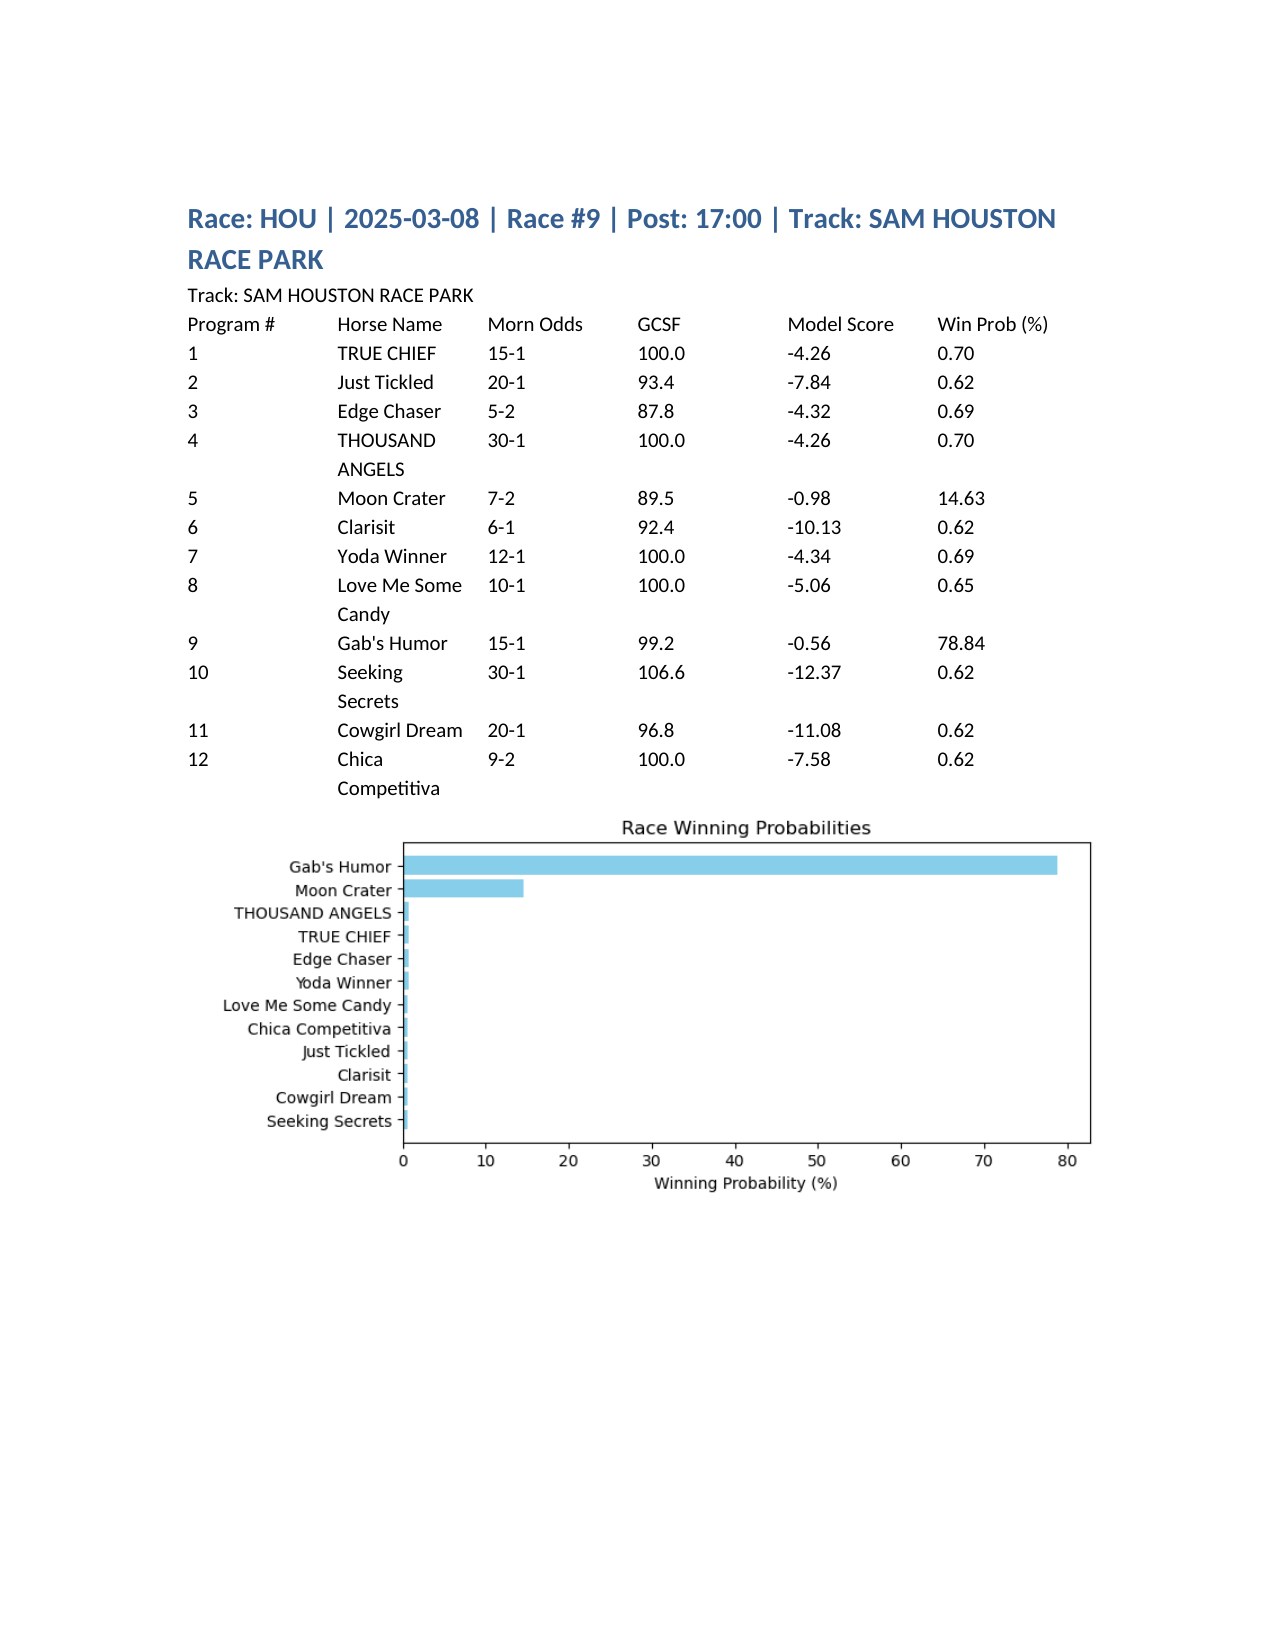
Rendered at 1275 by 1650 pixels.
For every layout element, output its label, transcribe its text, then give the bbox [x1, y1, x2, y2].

subtitle Race: HOU | 2025-03-08 | Race #9 | Post: 17:00 | Track: SAM HOUSTON RACE PARK [187, 200, 1087, 277]
text Track: SAM HOUSTON RACE PARK [187, 282, 1087, 307]
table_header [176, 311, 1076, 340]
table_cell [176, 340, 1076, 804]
picture [206, 804, 1107, 1208]
